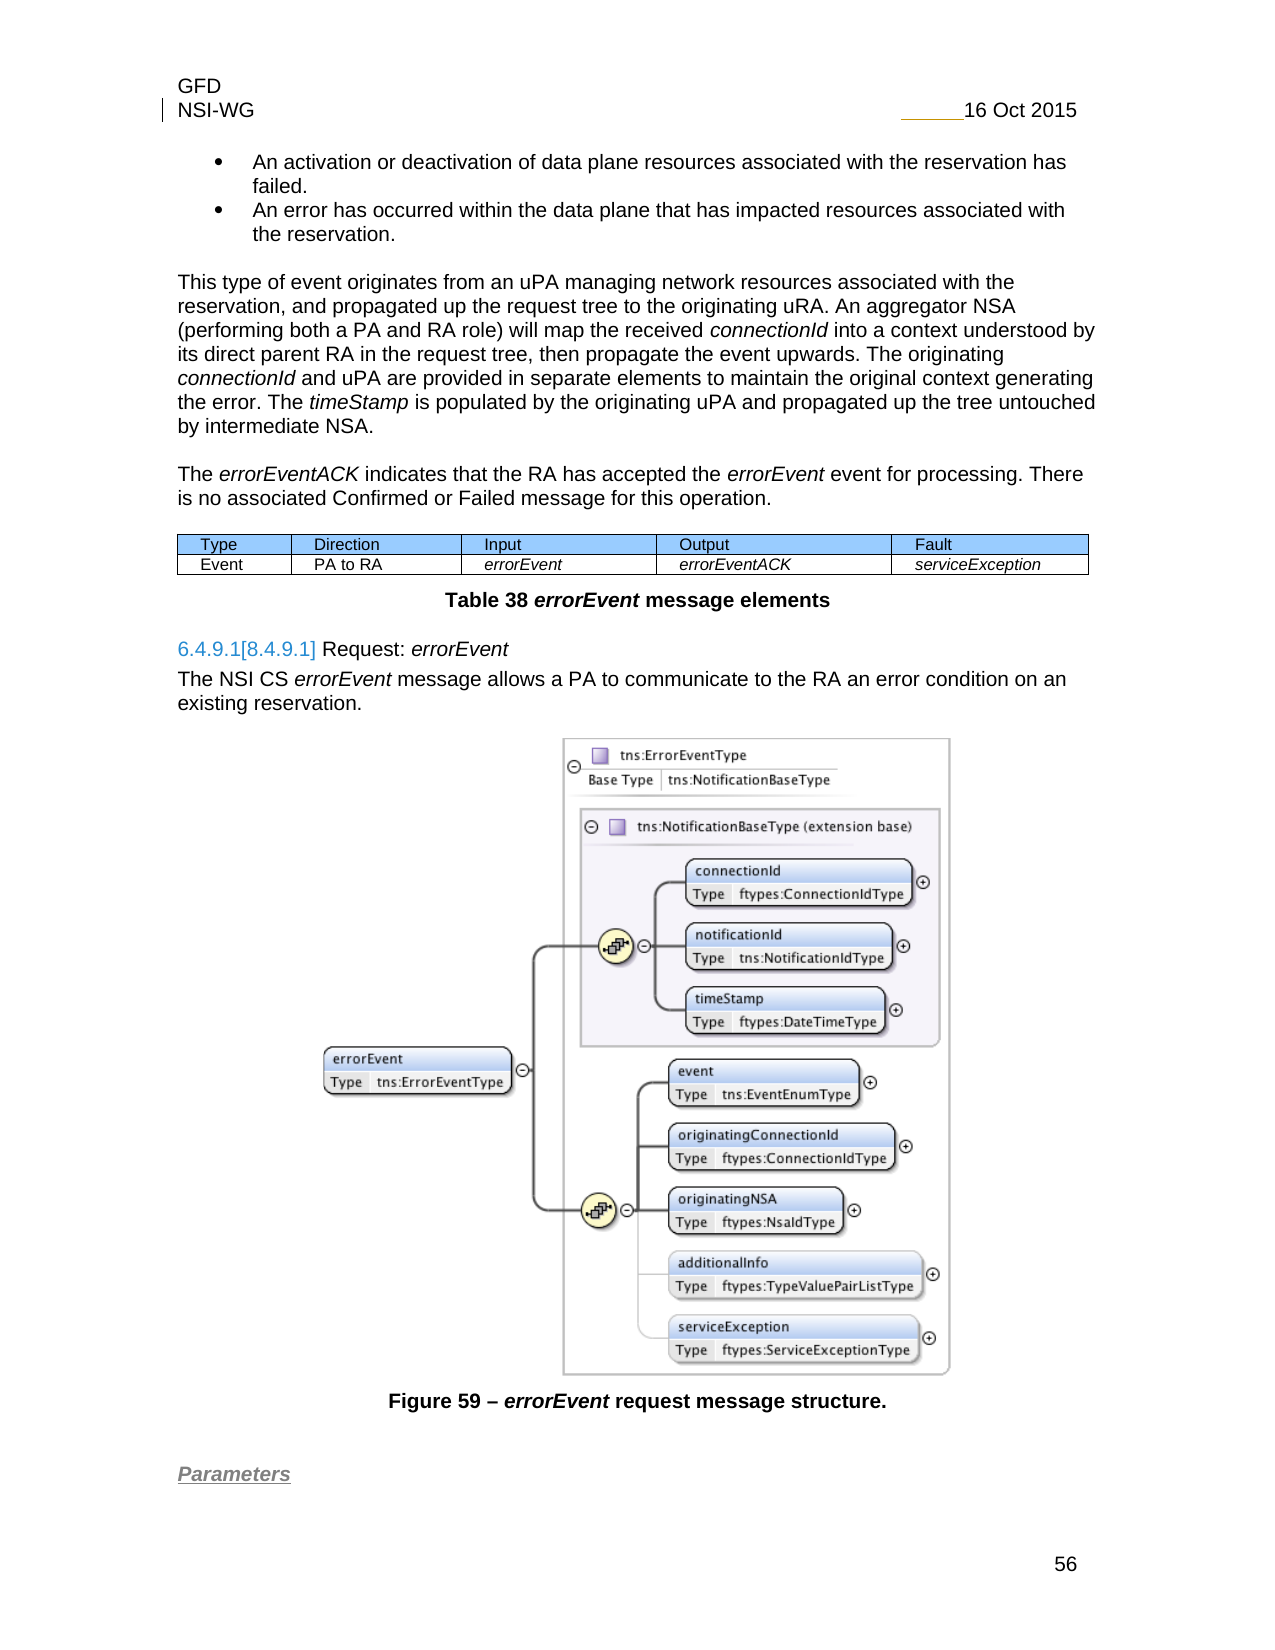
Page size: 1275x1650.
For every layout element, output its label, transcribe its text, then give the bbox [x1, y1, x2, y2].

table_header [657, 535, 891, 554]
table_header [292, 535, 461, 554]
list An error has occurred within the data plane that has impacted resources associated with the reservation. [215, 198, 1098, 246]
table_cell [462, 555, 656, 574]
text Figure 59 – errorEvent request message structure. [177, 1389, 1098, 1413]
subtitle Request: errorEvent [177, 636, 1098, 660]
text The NSI CS errorEvent message allows a PA to communicate to the RA an error condition on an existing reservation. [177, 667, 1098, 714]
text This type of event originates from an uPA managing network resources associated with the reservation, and propagated up the request tree to the originating uRA. An aggregator NSA (performing both a PA and RA role) will map the received connectionId into a context understood by its direct parent RA in the request tree, then propagate the event upwards. The originating connectionId and uPA are provided in separate elements to maintain the original context generating the error. The timeStamp is populated by the originating uPA and propagated up the tree untouched by intermediate NSA. [177, 270, 1098, 438]
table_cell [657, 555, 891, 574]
text The errorEventACK indicates that the RA has accepted the errorEvent event for processing. There is no associated Confirmed or Failed message for this operation. [177, 462, 1098, 509]
list An activation or deactivation of data plane resources associated with the reservation has failed. [215, 150, 1098, 198]
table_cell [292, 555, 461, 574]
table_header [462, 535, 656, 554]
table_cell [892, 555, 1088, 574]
text Table 38 errorEvent message elements [177, 587, 1098, 611]
picture [323, 738, 952, 1377]
text Parameters [177, 1462, 1098, 1486]
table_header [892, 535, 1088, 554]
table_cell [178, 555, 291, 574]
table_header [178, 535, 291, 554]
